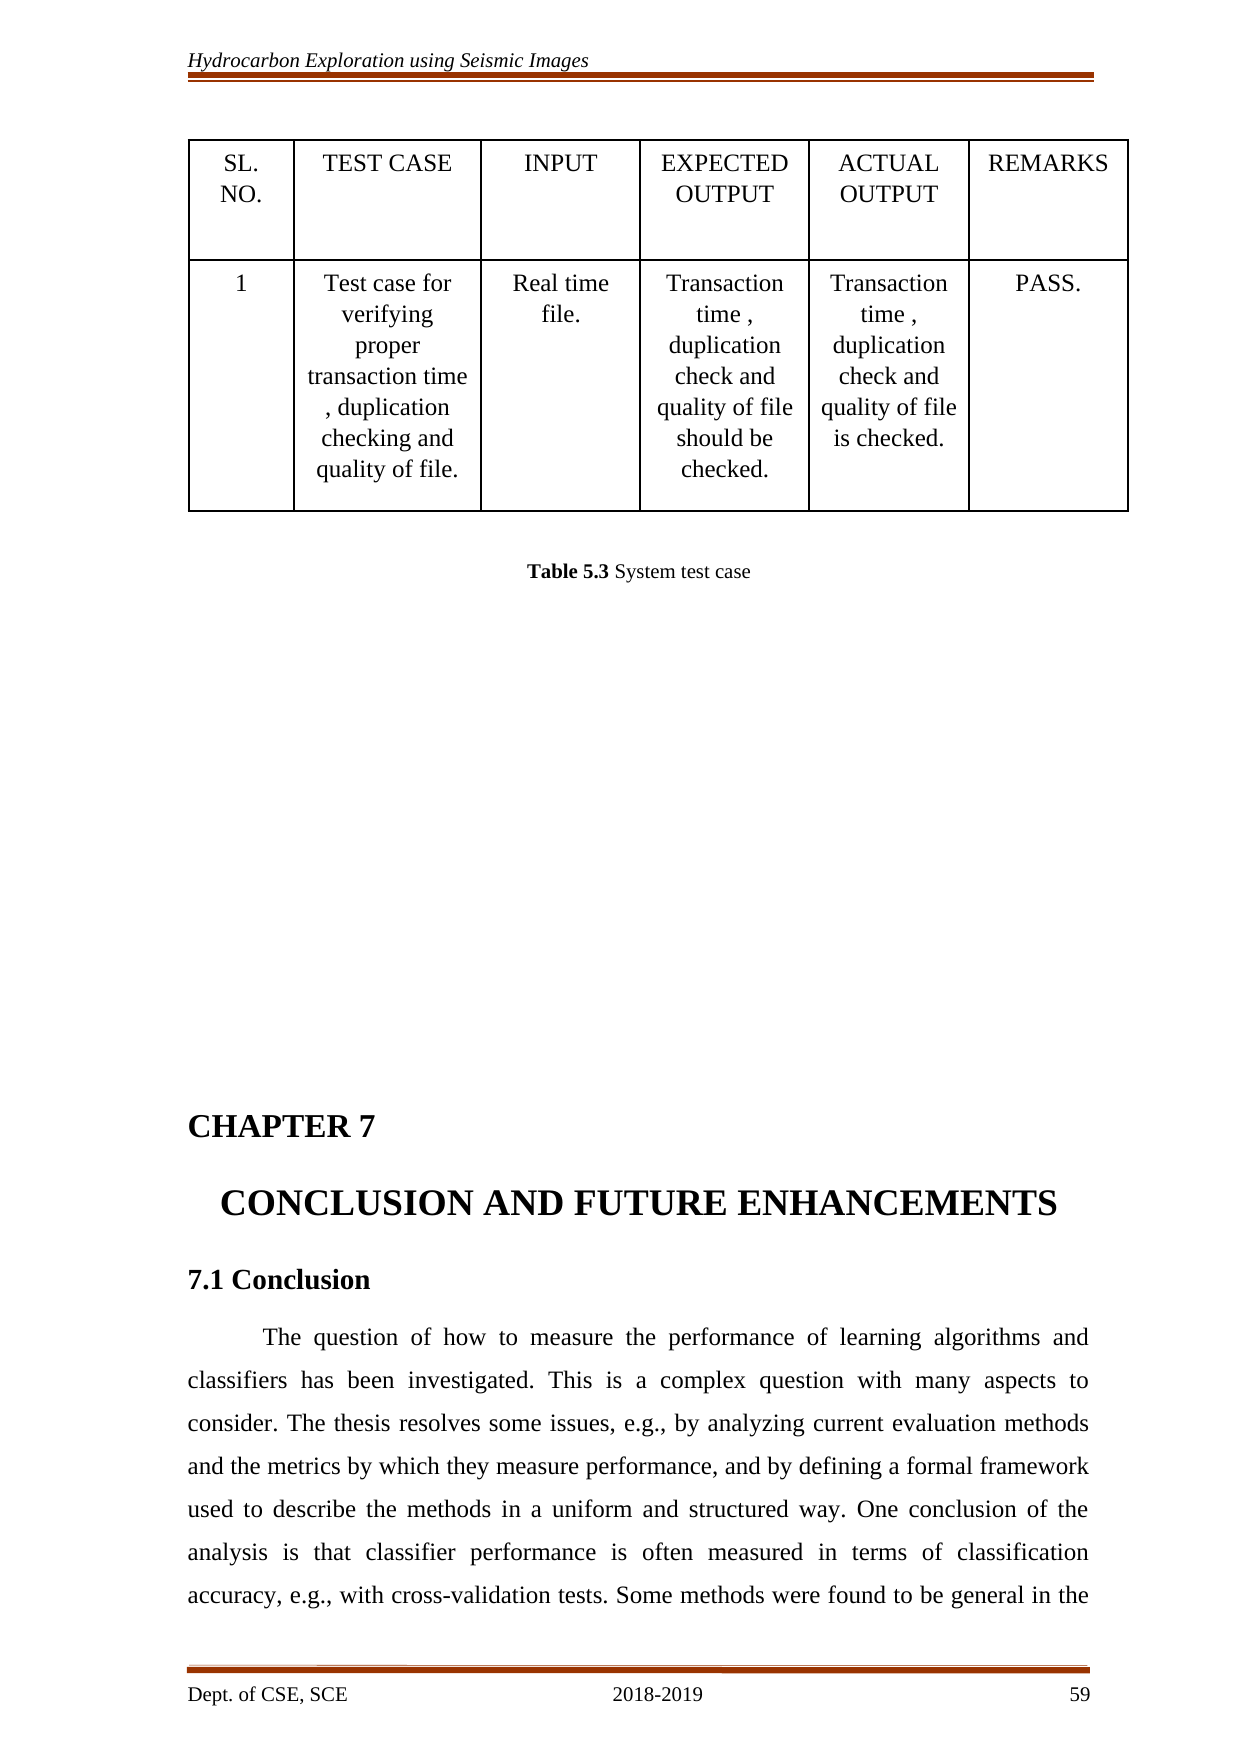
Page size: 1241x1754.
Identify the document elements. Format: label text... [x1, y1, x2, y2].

table_cell 1 [190, 261, 293, 509]
text Table 5.3 System test case [187, 559, 1090, 583]
text CHAPTER 7 [187, 1107, 1090, 1145]
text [187, 1322, 1090, 1609]
table_header REMARKS [970, 141, 1127, 258]
table_header SL. NO. [190, 141, 293, 258]
text 7.1 Conclusion [187, 1262, 1090, 1296]
text CONCLUSION AND FUTURE ENHANCEMENTS [187, 1181, 1090, 1224]
table_header INPUT [482, 141, 639, 258]
table_cell Real time file. [482, 261, 639, 509]
table_cell Transaction time , duplication check and quality of file should be checked. [641, 261, 808, 509]
table_header TEST CASE [295, 141, 480, 258]
table_cell Test case for verifying proper transaction time , duplication checking and quality of file. [295, 261, 480, 509]
table_header EXPECTED OUTPUT [641, 141, 808, 258]
table_cell PASS. [970, 261, 1127, 509]
table_cell Transaction time , duplication check and quality of file is checked. [810, 261, 968, 509]
table_header ACTUAL OUTPUT [810, 141, 968, 258]
